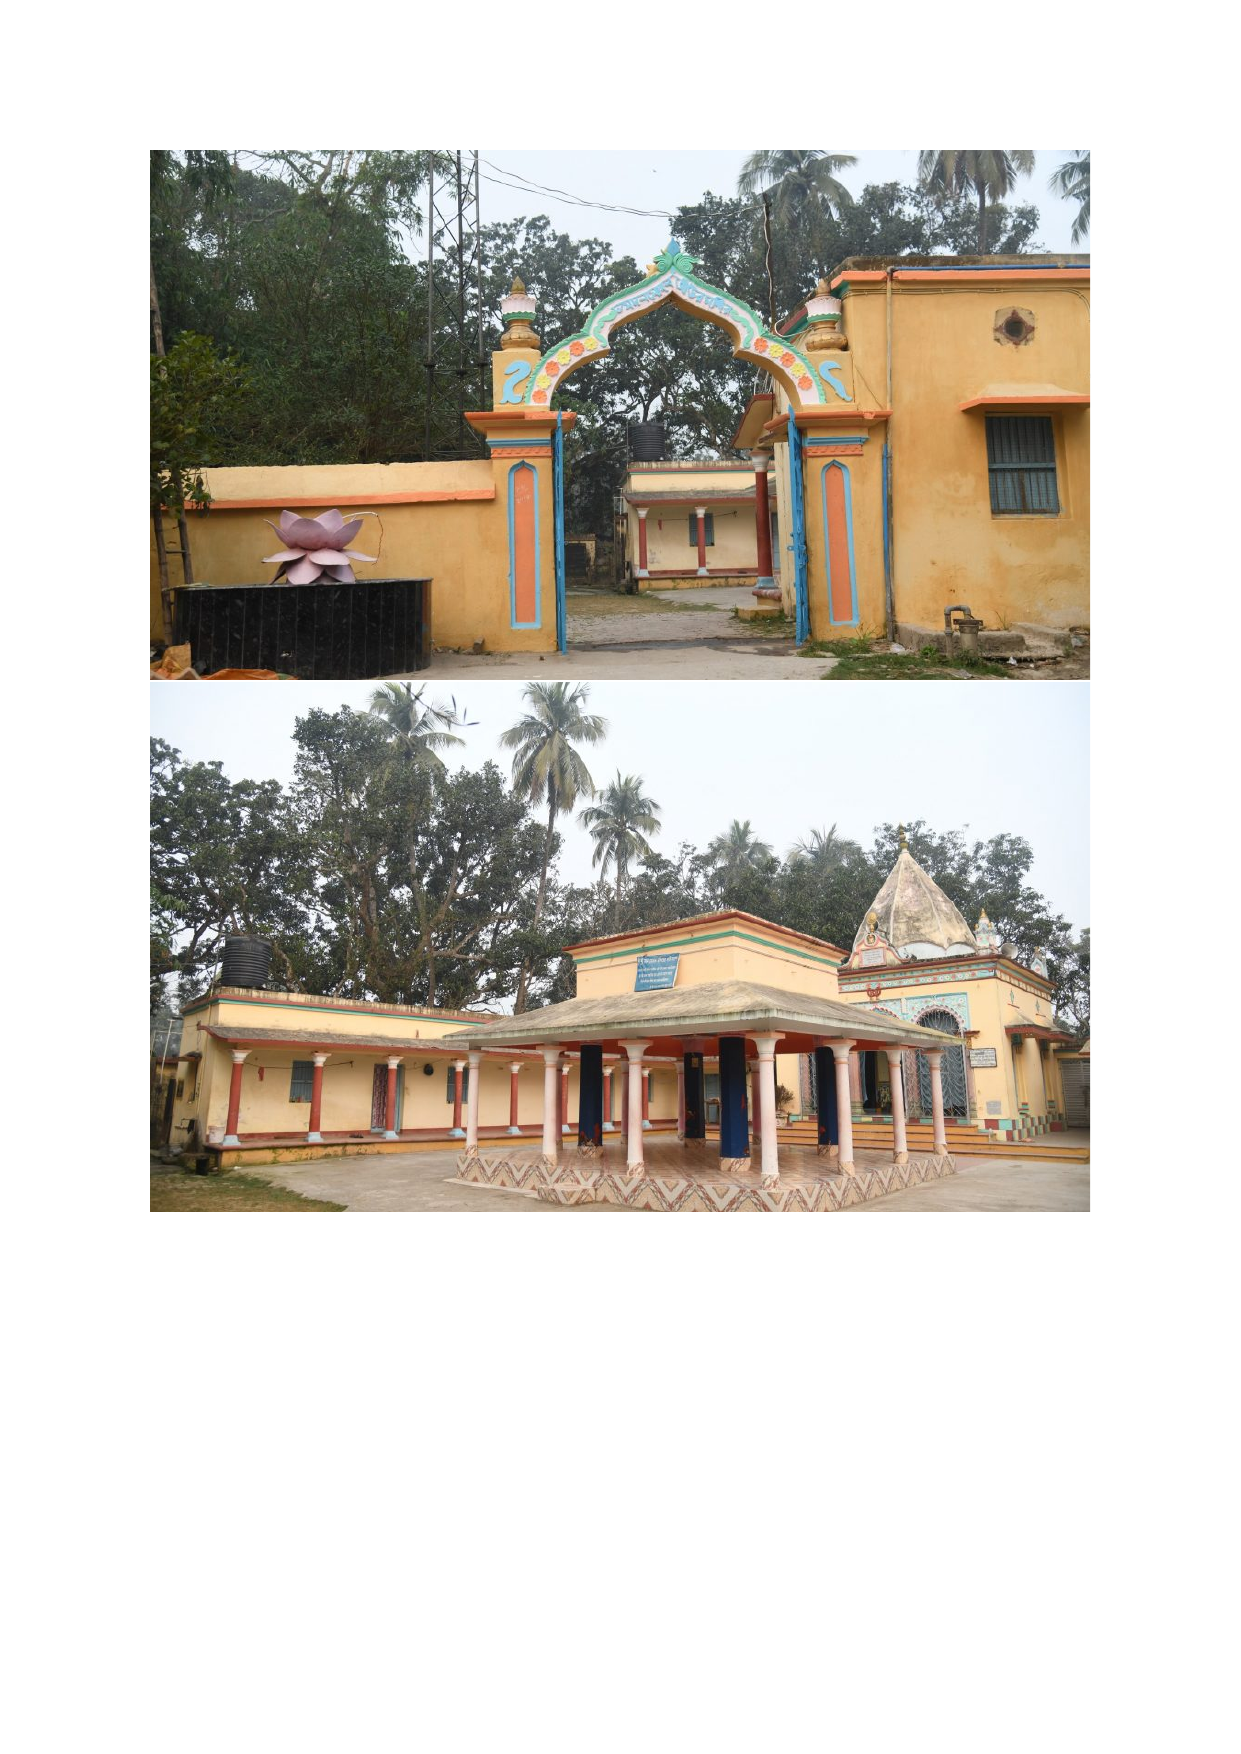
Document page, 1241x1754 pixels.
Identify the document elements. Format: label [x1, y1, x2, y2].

picture [150, 150, 1091, 680]
picture [150, 682, 1091, 1212]
